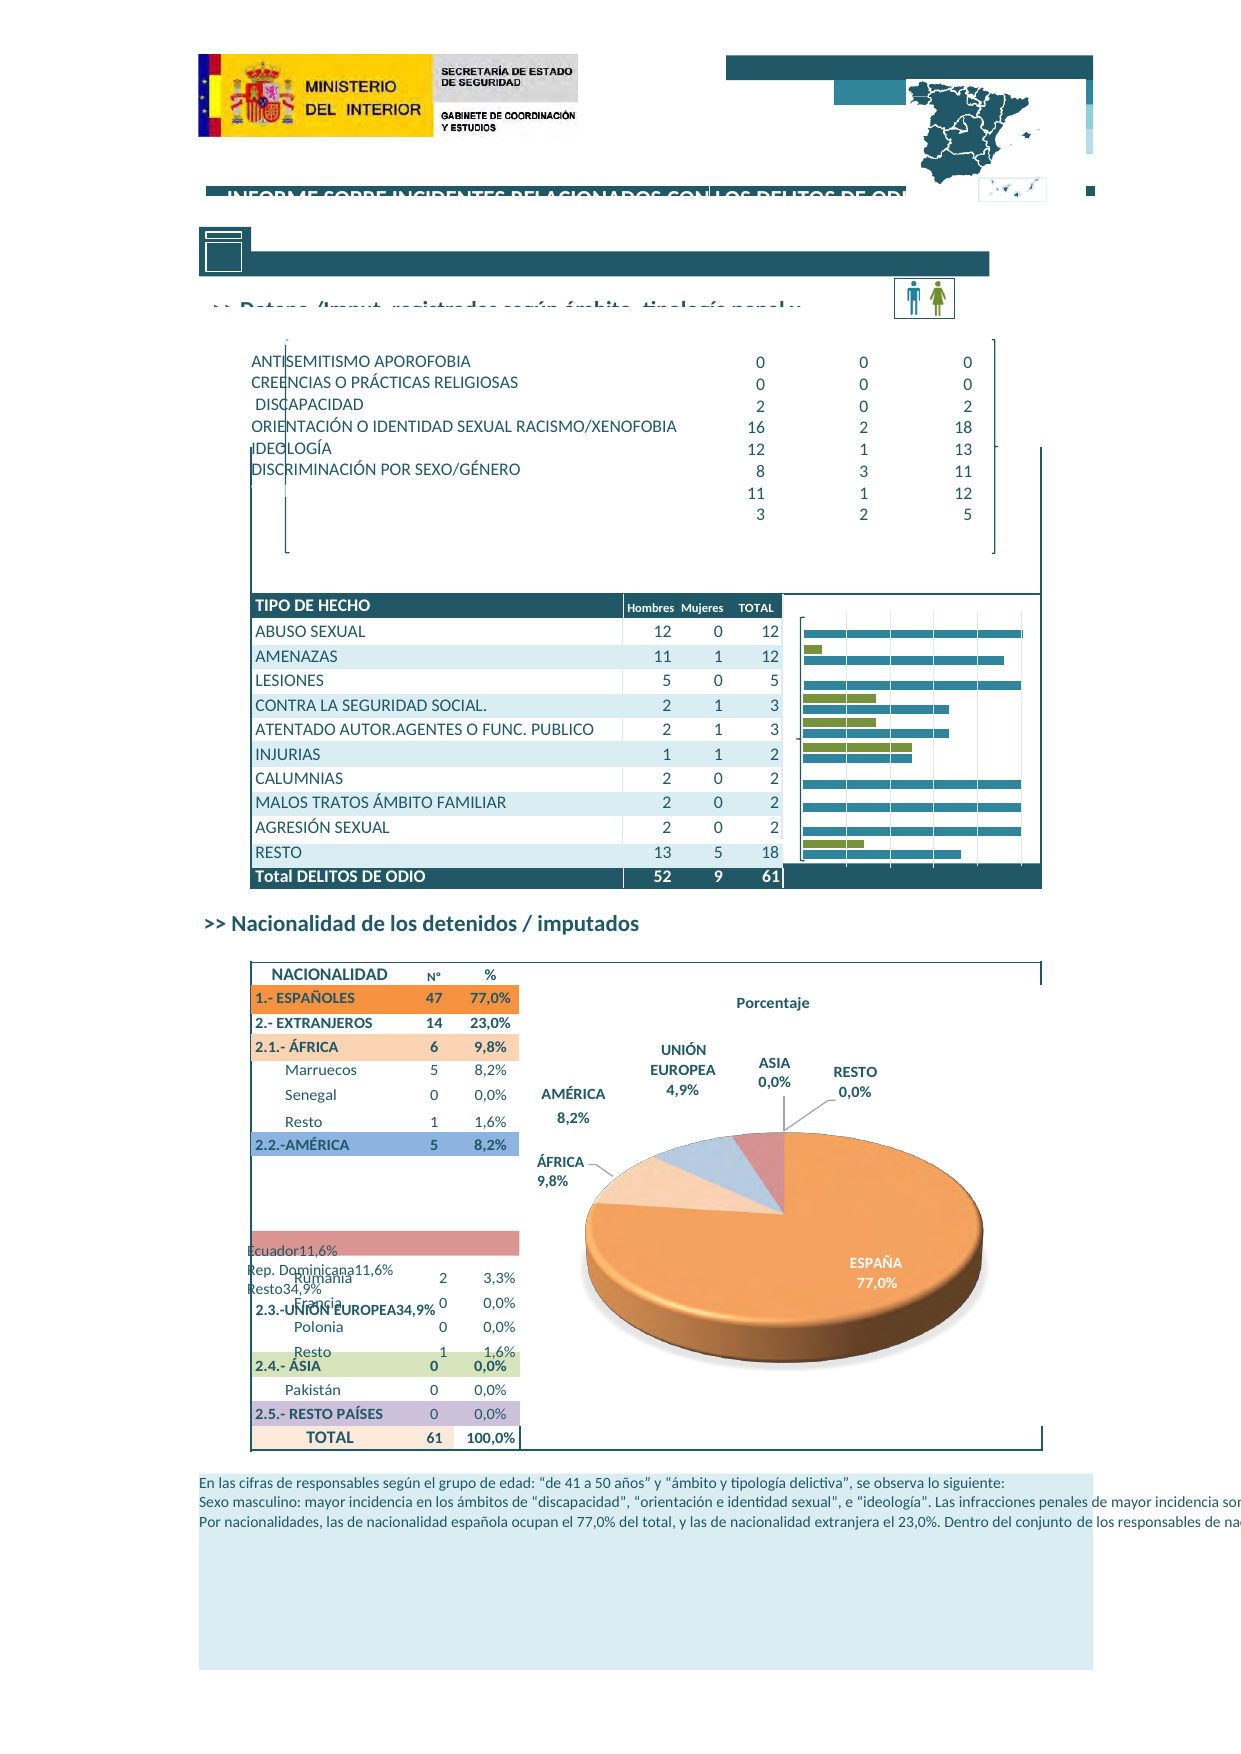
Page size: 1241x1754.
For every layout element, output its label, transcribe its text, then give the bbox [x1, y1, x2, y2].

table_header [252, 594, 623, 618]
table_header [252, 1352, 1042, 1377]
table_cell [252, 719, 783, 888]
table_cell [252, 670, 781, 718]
picture [570, 1451, 998, 1455]
picture [570, 1156, 998, 1352]
picture [929, 280, 946, 316]
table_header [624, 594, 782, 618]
picture [198, 54, 578, 137]
picture [904, 281, 920, 316]
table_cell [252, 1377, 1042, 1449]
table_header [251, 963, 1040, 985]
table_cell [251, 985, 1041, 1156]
text >> Nacionalidad de los detenidos / imputados [203, 909, 1240, 938]
picture [906, 79, 1086, 202]
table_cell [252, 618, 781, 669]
